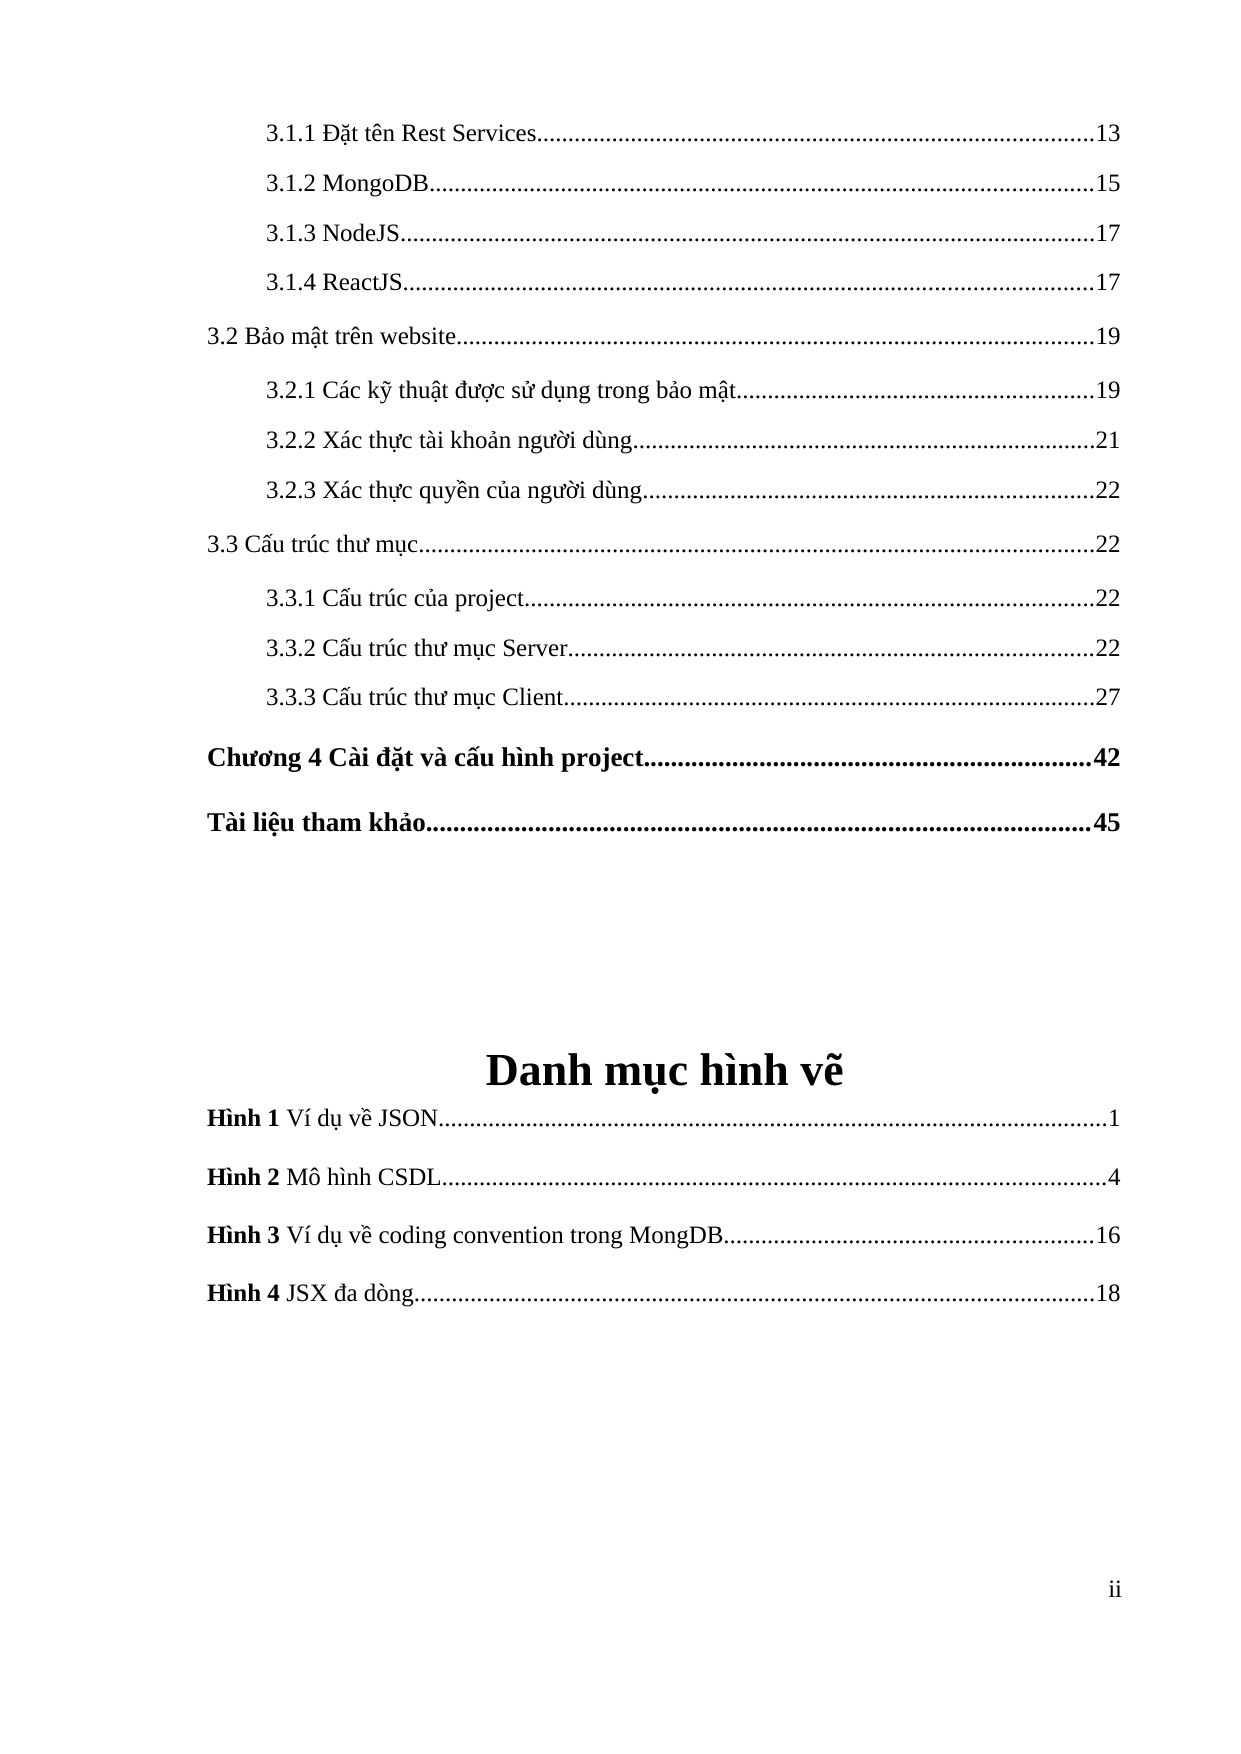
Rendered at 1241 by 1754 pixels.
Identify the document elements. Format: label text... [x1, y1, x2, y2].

text 3.2.2 Xác thực tài khoản người dùng 21 [266, 425, 1122, 454]
text Hình 2 Mô hình CSDL 4 [207, 1162, 1122, 1190]
text 3.3.2 Cấu trúc thư mục Server 22 [266, 633, 1122, 661]
text 3.2.3 Xác thực quyền của người dùng 22 [266, 475, 1122, 504]
text 3.1.1 Đặt tên Rest Services 13 [266, 118, 1122, 147]
text 3.2.1 Các kỹ thuật được sử dụng trong bảo mật 19 [266, 375, 1122, 404]
text 3.1.2 MongoDB 15 [266, 168, 1122, 197]
text 3.3 Cấu trúc thư mục 22 [207, 529, 1122, 558]
subtitle Danh mục hình vẽ [485, 1042, 843, 1095]
text Hình 4 JSX đa dòng 18 [207, 1278, 1122, 1307]
text Hình 3 Ví dụ về coding convention trong MongDB 16 [207, 1220, 1122, 1248]
text Chương 4 Cài đặt và cấu hình project 42 [207, 741, 1122, 772]
text 3.1.4 ReactJS 17 [266, 267, 1122, 296]
text 3.2 Bảo mật trên website 19 [207, 321, 1122, 350]
text Hình 1 Ví dụ về JSON 1 [207, 929, 1122, 1132]
text 3.1.3 NodeJS 17 [266, 218, 1122, 246]
text 3.3.3 Cấu trúc thư mục Client 27 [266, 682, 1122, 711]
text Tài liệu tham khảo 45 [207, 806, 1122, 837]
text 3.3.1 Cấu trúc của project 22 [266, 583, 1122, 612]
